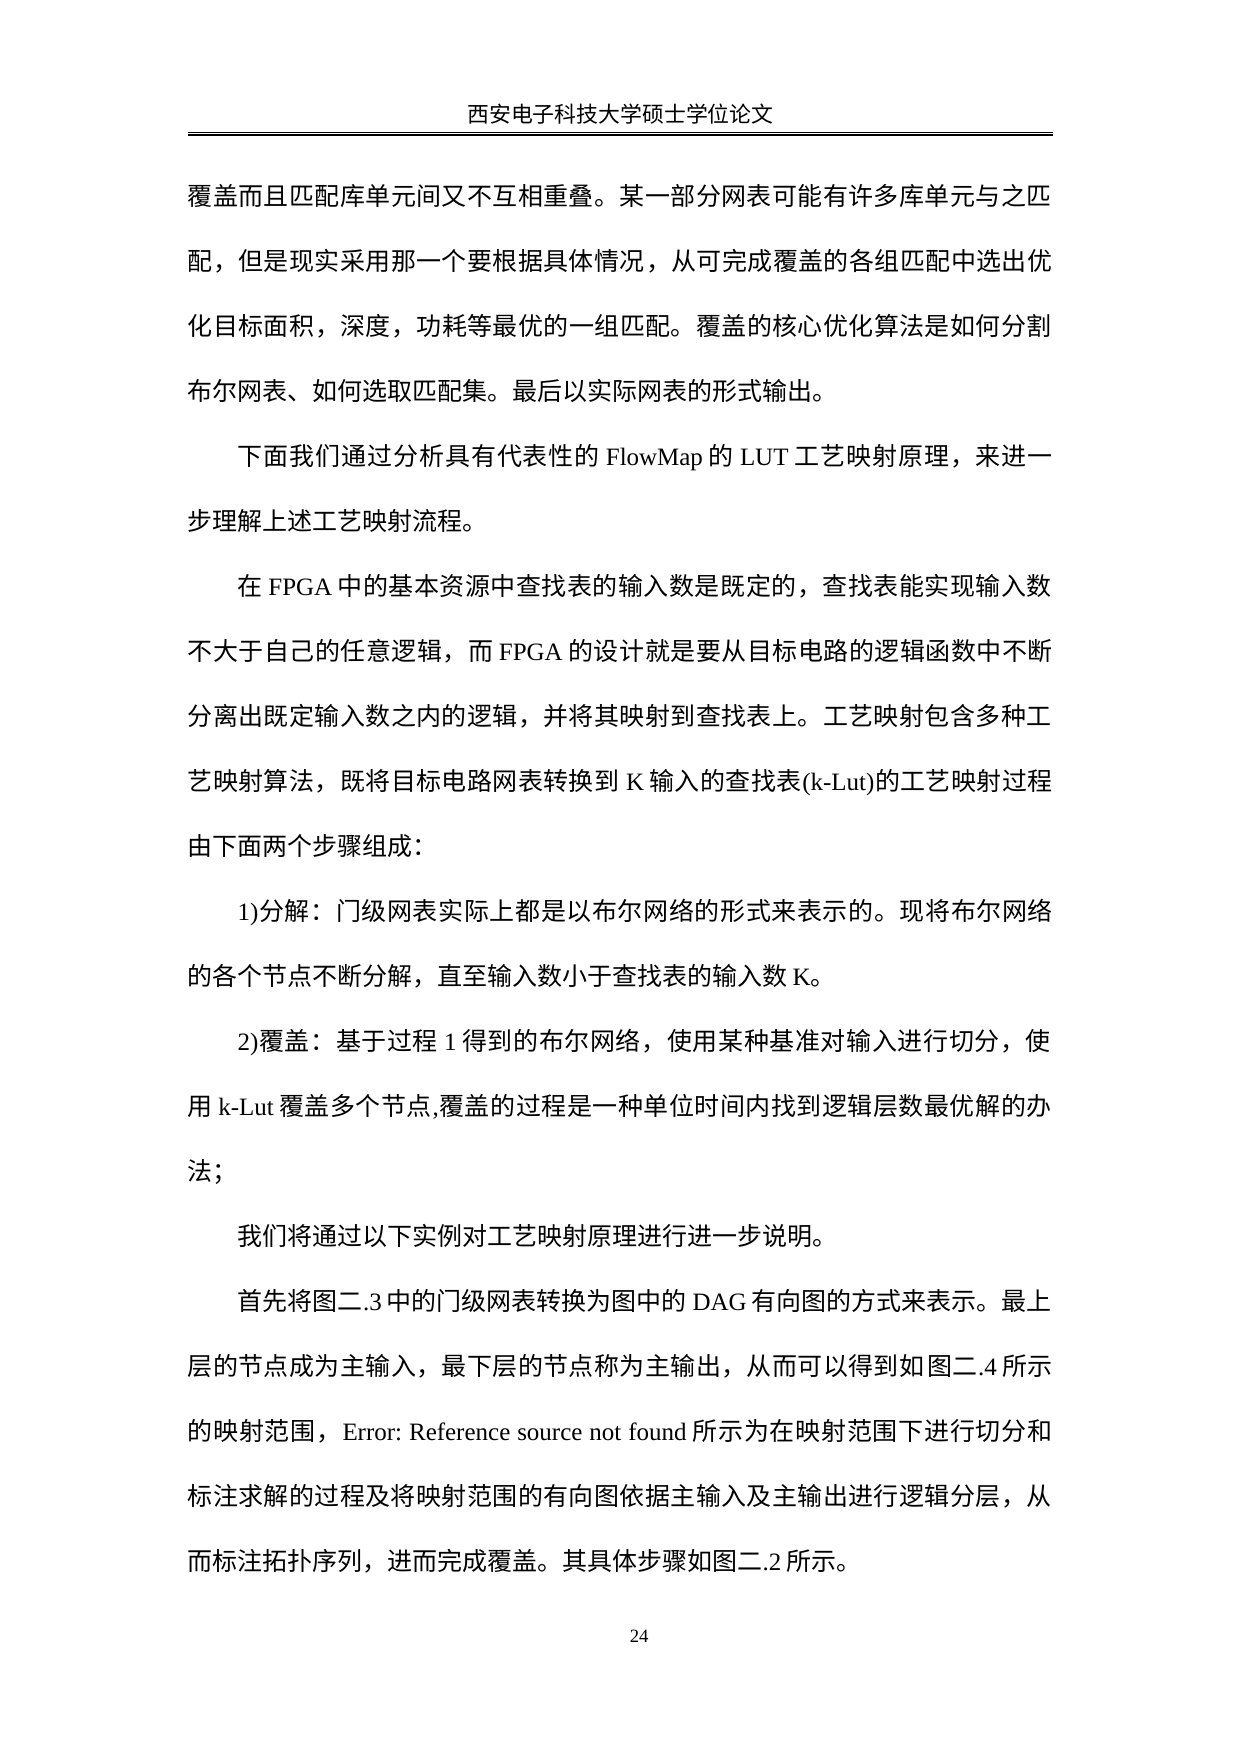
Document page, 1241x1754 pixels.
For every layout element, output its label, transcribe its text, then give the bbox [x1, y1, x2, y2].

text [187, 162, 1053, 422]
text 在FPGA中的基本资源中查找表的输入数是既定的，查找表能实现输入数不大于自己的任意逻辑，而FPGA的设计就是要从目标电路的逻辑函数中不断分离出既定输入数之内的逻辑，并将其映射到查找表上。工艺映射包含多种工艺映射算法，既将目标电路网表转换到K输入的查找表(k-Lut)的工艺映射过程由下面两个步骤组成： [187, 552, 1053, 877]
text 2)覆盖：基于过程1得到的布尔网络，使用某种基准对输入进行切分，使用k-Lut覆盖多个节点,覆盖的过程是一种单位时间内找到逻辑层数最优解的办法； [187, 1007, 1053, 1202]
text 1)分解：门级网表实际上都是以布尔网络的形式来表示的。现将布尔网络的各个节点不断分解，直至输入数小于查找表的输入数K。 [187, 877, 1053, 1007]
text 下面我们通过分析具有代表性的FlowMap的LUT工艺映射原理，来进一步理解上述工艺映射流程。 [187, 422, 1053, 552]
text 我们将通过以下实例对工艺映射原理进行进一步说明。 [187, 1202, 1053, 1267]
